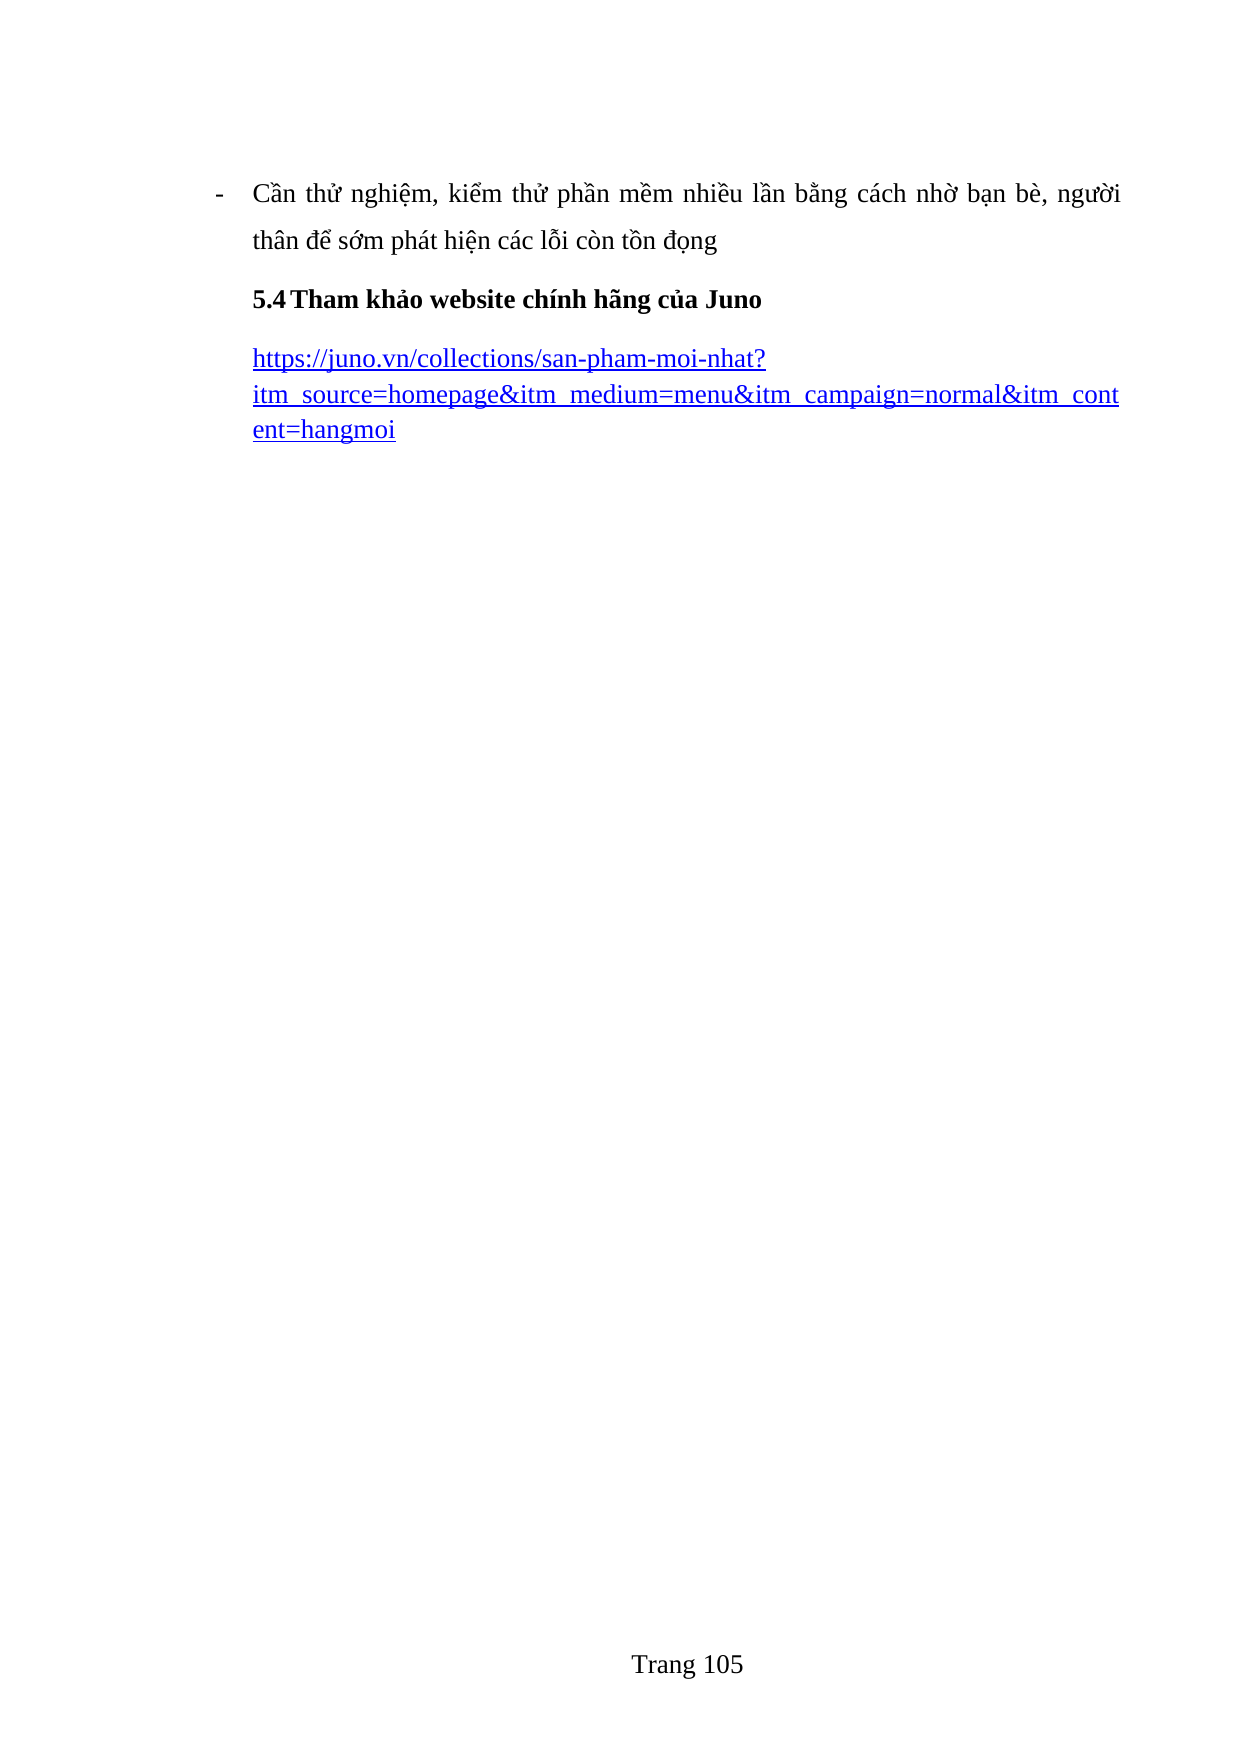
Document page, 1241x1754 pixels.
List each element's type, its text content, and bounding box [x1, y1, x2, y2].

subtitle Tham khảo website chính hãng của Juno [252, 283, 1122, 314]
text https://juno.vn/collections/san-pham-moi-nhat?itm_source=homepage&itm_medium=menu&itm_campaign=normal&itm_content=hangmoi [252, 342, 1122, 445]
list Cần thử nghiệm, kiểm thử phần mềm nhiều lần bằng cách nhờ bạn bè, người thân để sớm phát hiện các lỗi còn tồn đọng [215, 177, 1122, 255]
